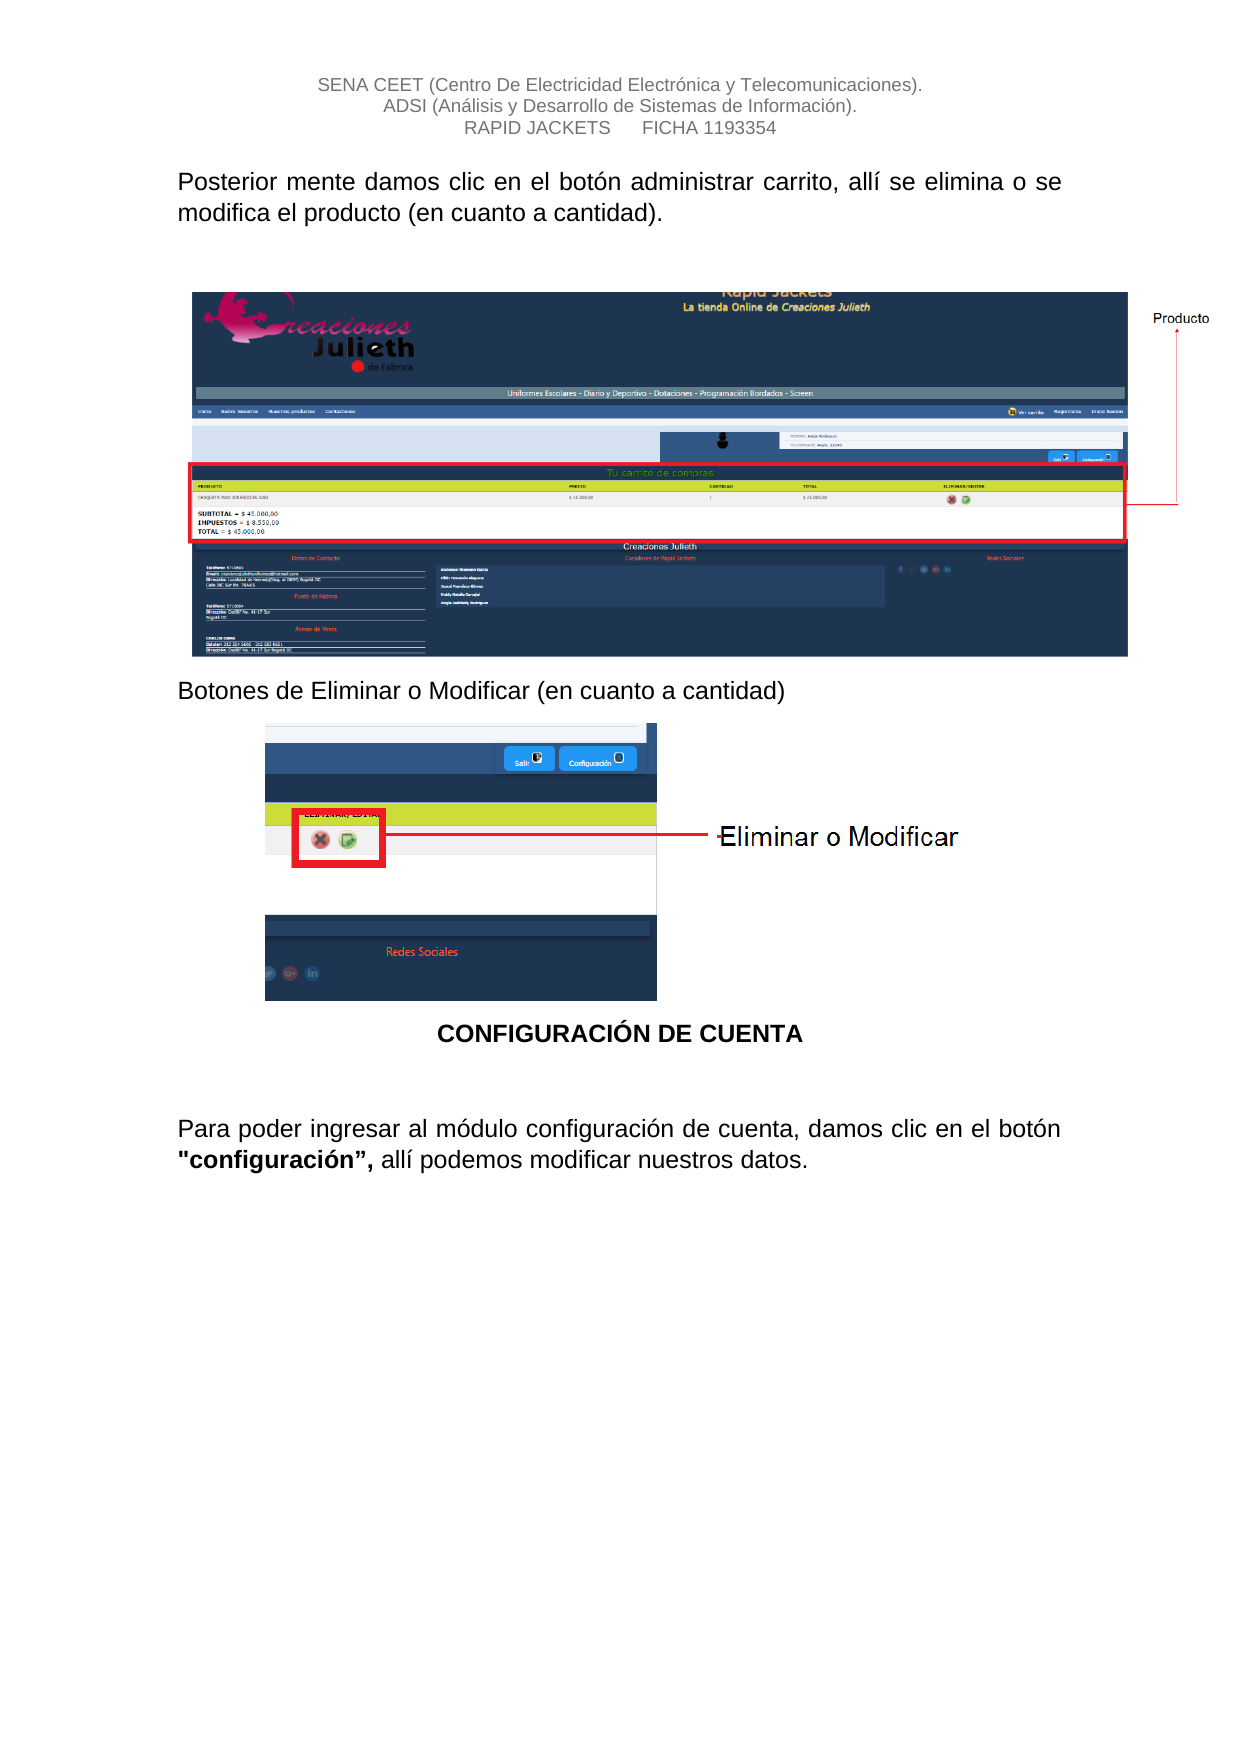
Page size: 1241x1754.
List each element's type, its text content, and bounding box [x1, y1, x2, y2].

picture [265, 723, 976, 1001]
text CONFIGURACIÓN DE CUENTA [177, 1019, 1063, 1048]
text Para poder ingresar al módulo configuración de cuenta, damos clic en el botón "configuración”, allí podemos modificar nuestros datos. [177, 1114, 1063, 1174]
picture [177, 292, 1232, 657]
text Posterior mente damos clic en el botón administrar carrito, allí se elimina o se modifica el producto (en cuanto a cantidad). [177, 166, 1063, 226]
text Botones de Eliminar o Modificar (en cuanto a cantidad) [177, 676, 1063, 704]
